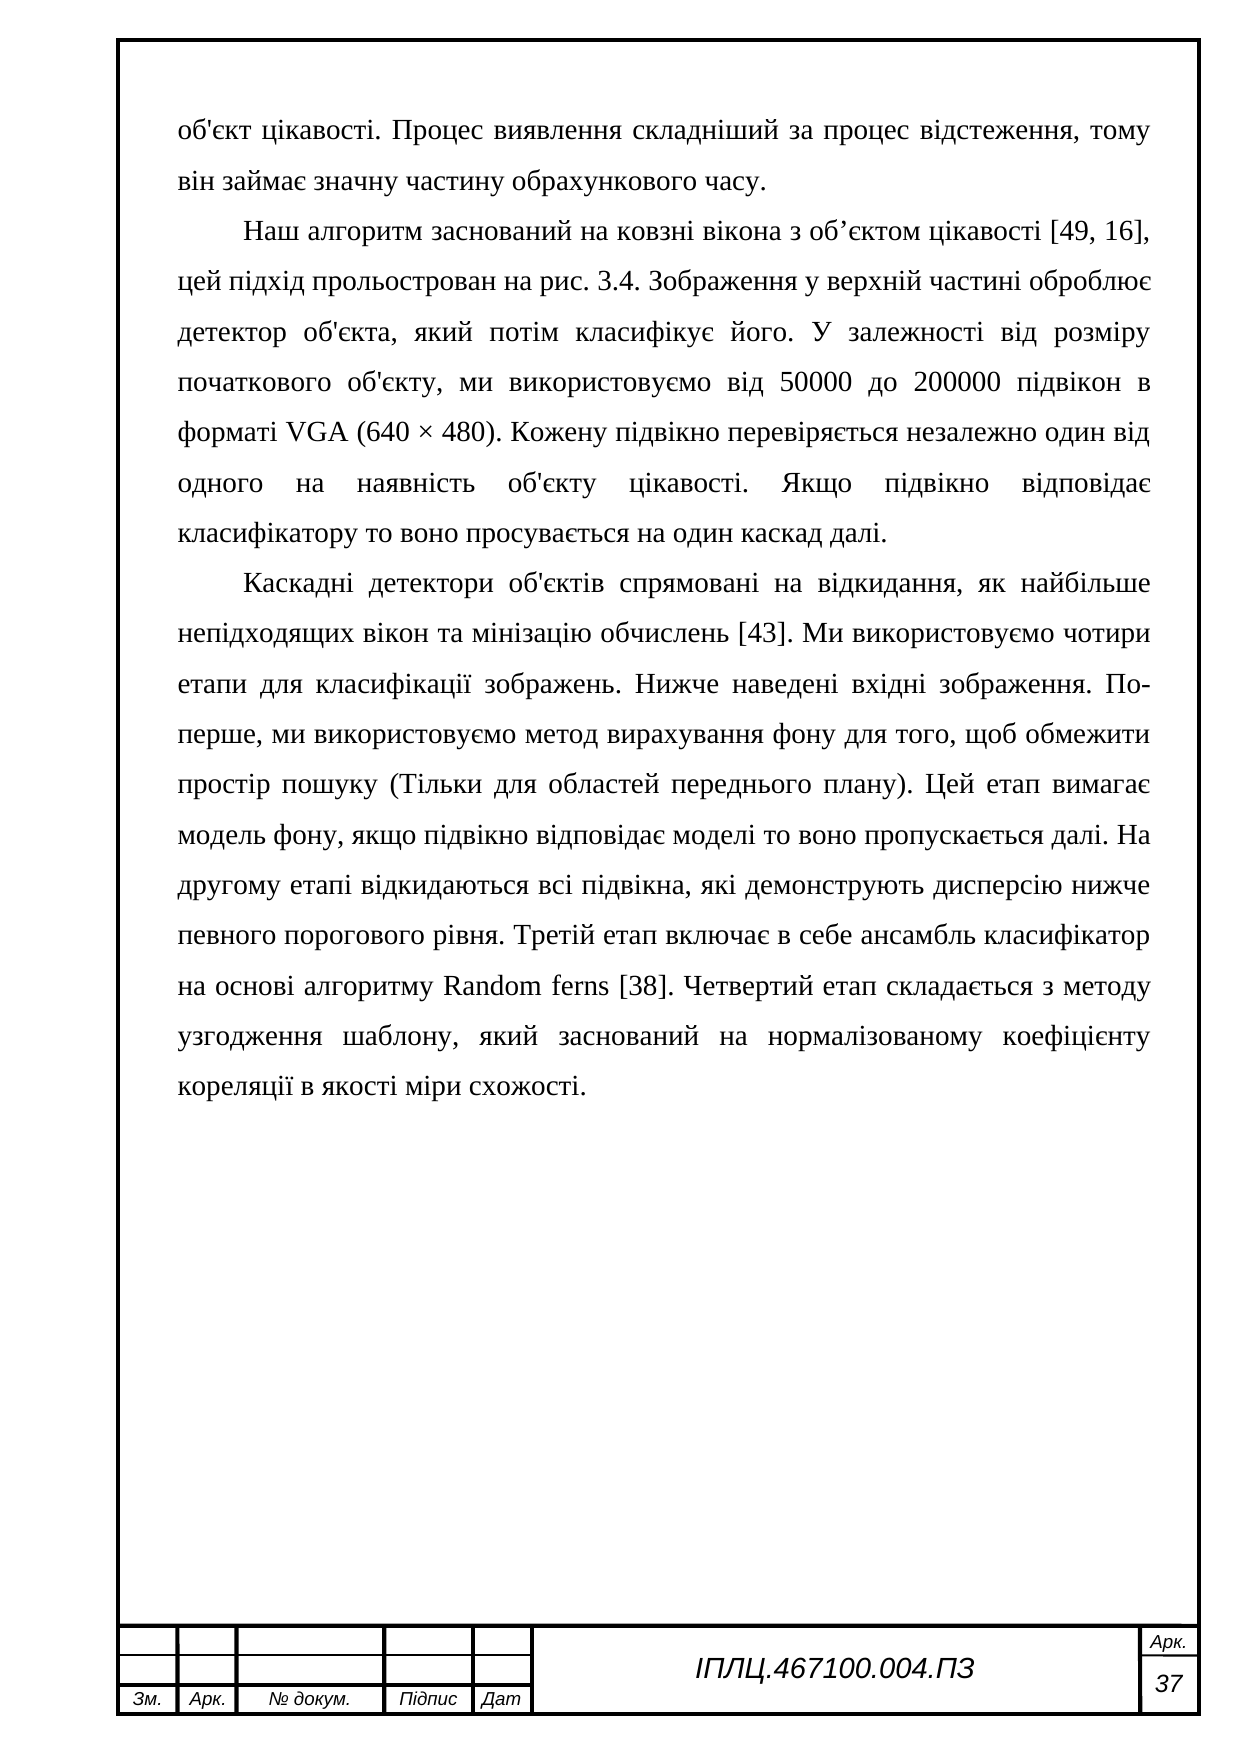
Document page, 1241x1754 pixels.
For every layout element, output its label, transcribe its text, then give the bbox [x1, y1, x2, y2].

text Каскадні детектори об'єктів спрямовані на відкидання, як найбільше непідходящих вікон та мінізацію обчислень [43]. Ми використовуємо чотири етапи для класифікації зображень. Нижче наведені вхідні зображення. По-перше, ми використовуємо метод вирахування фону для того, щоб обмежити простір пошуку (Тільки для областей переднього плану). Цей етап вимагає модель фону, якщо підвікно відповідає моделі то воно пропускається далі. На другому етапі відкидаються всі підвікна, які демонструють дисперсію нижче певного порогового рівня. Третій етап включає в себе ансамбль класифікатор на основі алгоритму Random ferns [38]. Четвертий етап складається з методу узгодження шаблону, який заснований на нормалізованому коефіцієнту кореляції в якості міри схожості. [177, 565, 1152, 1102]
text Наш алгоритм заснований на ковзні вікона з об’єктом цікавості [49, 16], цей підхід прольострован на рис. 3.4. Зображення у верхній частині оброблює детектор об'єкта, який потім класифікує його. У залежності від розміру початкового об'єкту, ми використовуємо від 50000 до 200000 підвікон в форматі VGA (640 × 480). Кожену підвікно перевіряється незалежно один від одного на наявність об'єкту цікавості. Якщо підвікно відповідає класифікатору то воно просувається на один каскад далі. [177, 213, 1152, 548]
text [177, 112, 1152, 196]
